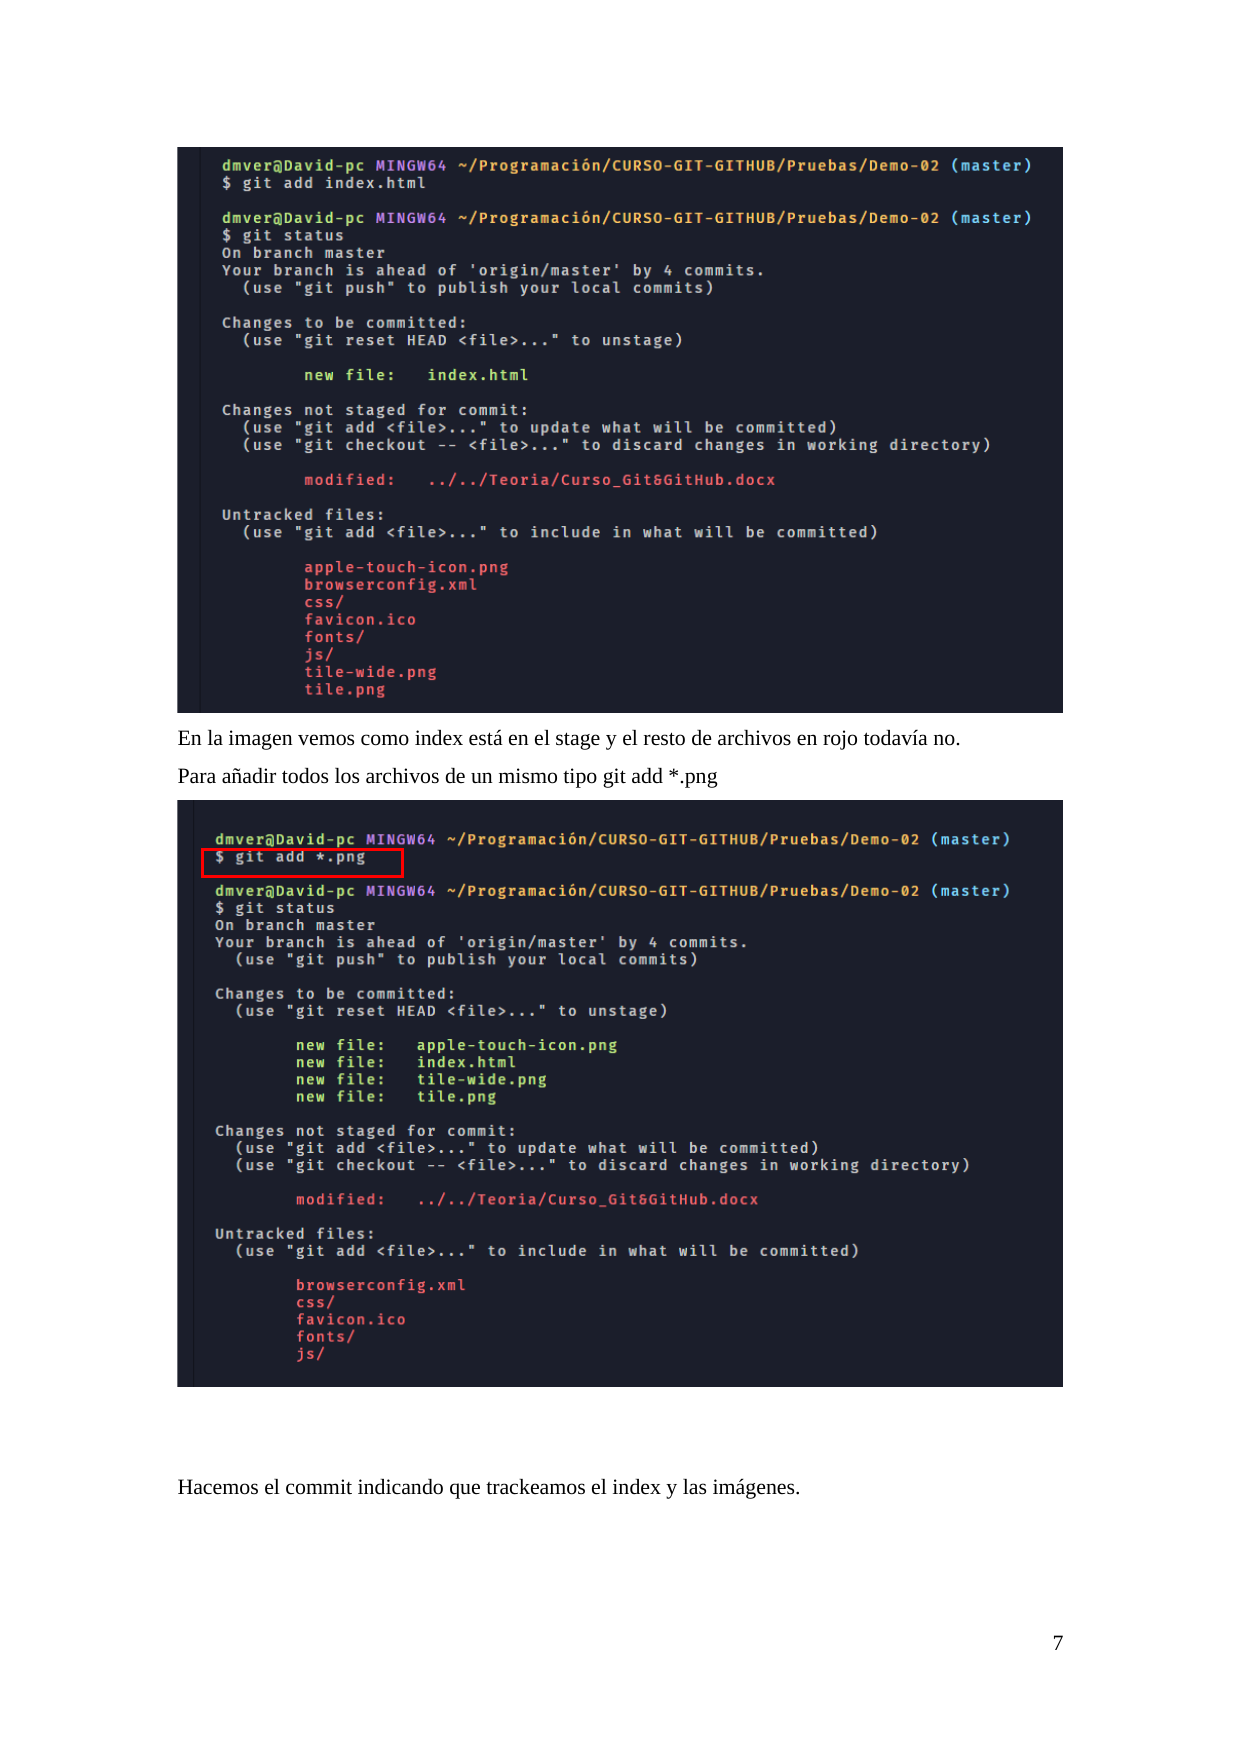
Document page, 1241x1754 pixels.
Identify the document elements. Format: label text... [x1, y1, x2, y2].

text En la imagen vemos como index está en el stage y el resto de archivos en rojo todavía no. [177, 725, 1063, 750]
picture [177, 147, 1063, 713]
text Hacemos el commit indicando que trackeamos el index y las imágenes. [177, 1474, 1063, 1499]
text Para añadir todos los archivos de un mismo tipo git add *.png [177, 763, 1063, 788]
picture [177, 800, 1063, 1387]
